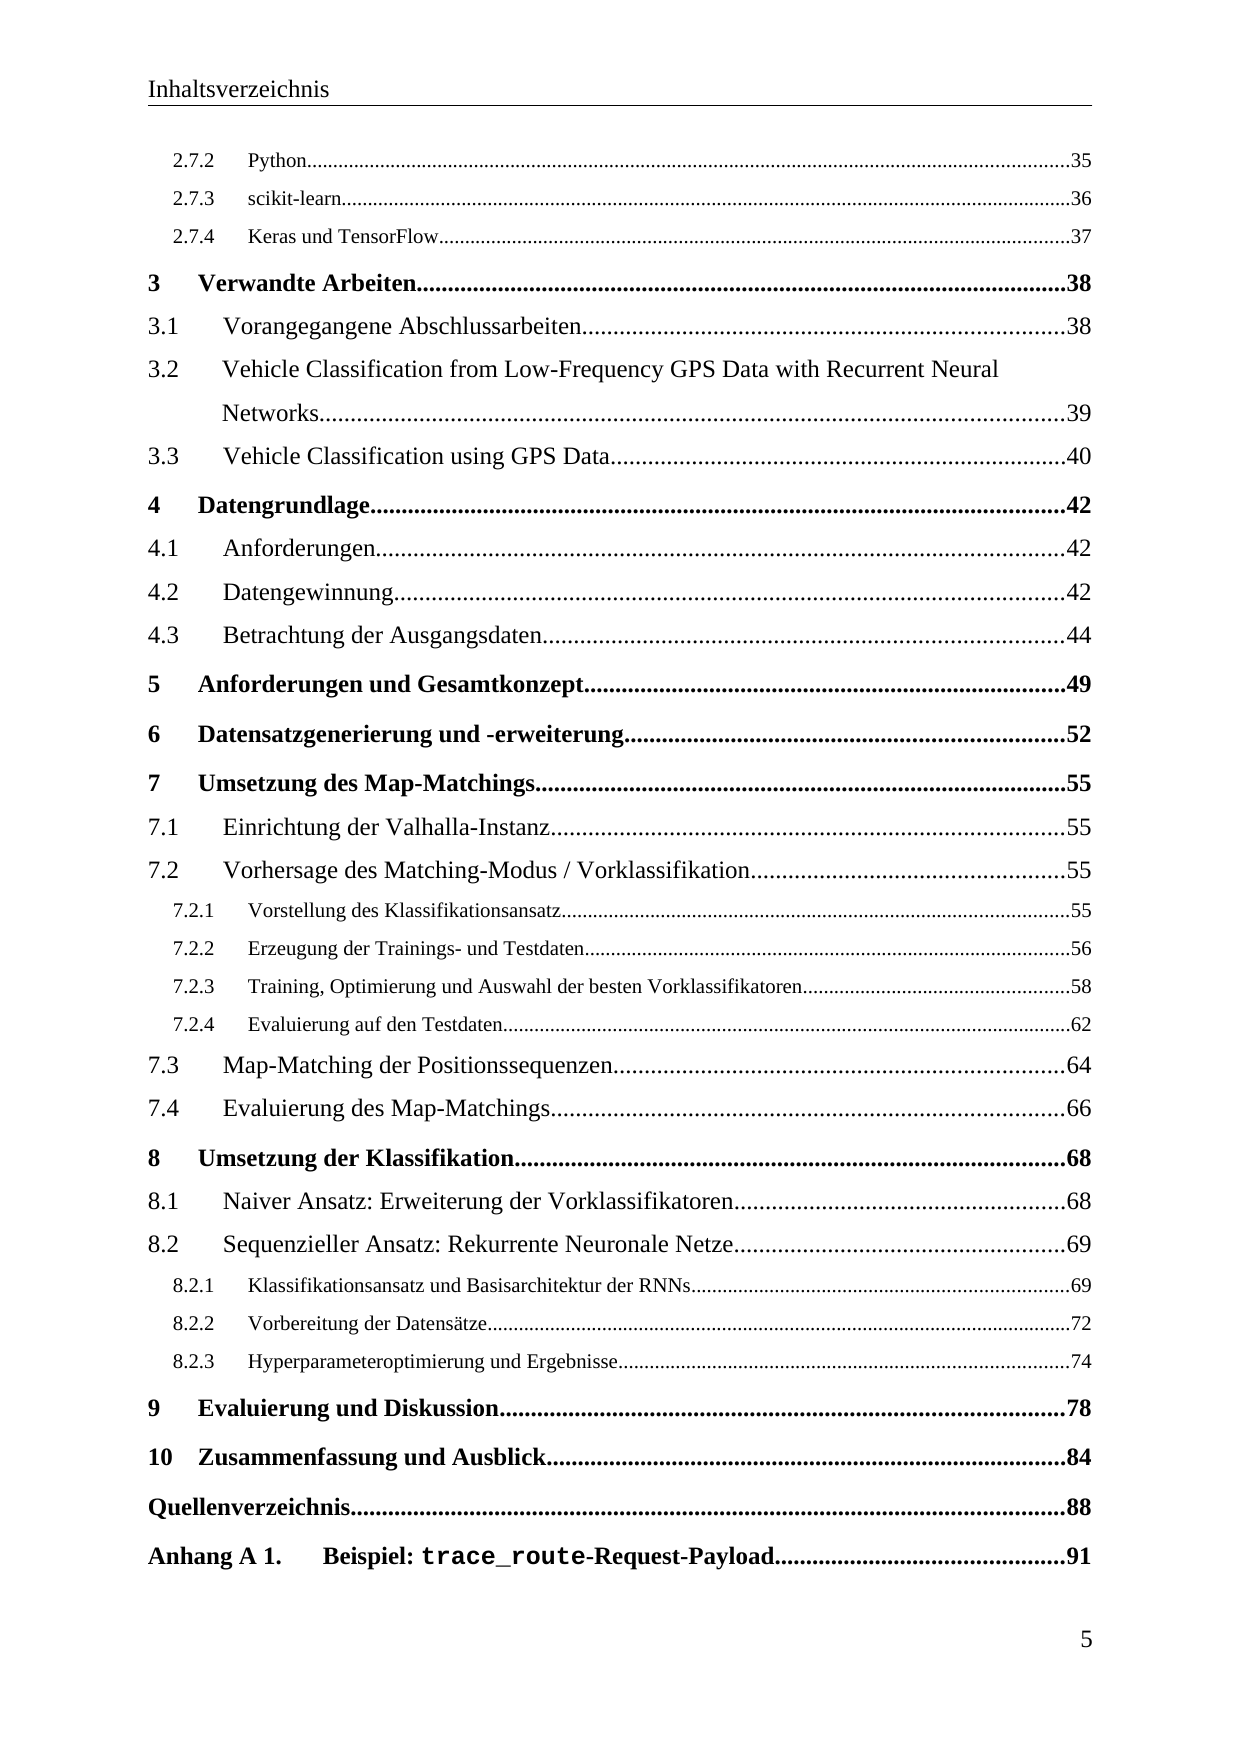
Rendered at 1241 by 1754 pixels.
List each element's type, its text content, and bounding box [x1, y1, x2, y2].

text 7 Umsetzung des Map-Matchings 55 [148, 768, 1092, 797]
text 9 Evaluierung und Diskussion 78 [148, 1393, 1092, 1422]
text 2.7.3 scikit-learn 36 [173, 186, 1092, 210]
text 8 Umsetzung der Klassifikation 68 [148, 1143, 1092, 1172]
text 8.2.2 Vorbereitung der Datensätze 72 [173, 1311, 1092, 1334]
text 7.4 Evaluierung des Map-Matchings 66 [148, 1093, 1092, 1122]
text 7.2.1 Vorstellung des Klassifikationsansatz 55 [173, 898, 1092, 922]
text 4.3 Betrachtung der Ausgangsdaten 44 [148, 620, 1092, 649]
text 7.2.4 Evaluierung auf den Testdaten 62 [173, 1012, 1092, 1036]
text 10 Zusammenfassung und Ausblick 84 [148, 1442, 1092, 1471]
text 3 Verwandte Arbeiten 38 [148, 268, 1092, 297]
text 8.2 Sequenzieller Ansatz: Rekurrente Neuronale Netze 69 [148, 1229, 1092, 1258]
text 2.7.2 Python 35 [173, 148, 1092, 172]
text Quellenverzeichnis 88 [148, 1492, 1092, 1521]
text 8.2.1 Klassifikationsansatz und Basisarchitektur der RNNs 69 [173, 1272, 1092, 1297]
text 7.2.2 Erzeugung der Trainings- und Testdaten 56 [173, 936, 1092, 960]
text 2.7.4 Keras und TensorFlow 37 [173, 224, 1092, 248]
text 7.1 Einrichtung der Valhalla-Instanz 55 [148, 812, 1092, 840]
text 8.1 Naiver Ansatz: Erweiterung der Vorklassifikatoren 68 [148, 1186, 1092, 1215]
text 6 Datensatzgenerierung und -erweiterung 52 [148, 719, 1092, 748]
text 4.1 Anforderungen 42 [148, 533, 1092, 562]
text 4 Datengrundlage 42 [148, 490, 1092, 519]
text Anhang A 1. Beispiel: trace_route-Request-Payload 91 [148, 1541, 1092, 1572]
text 3.1 Vorangegangene Abschlussarbeiten 38 [148, 311, 1092, 340]
text 5 Anforderungen und Gesamtkonzept 49 [148, 669, 1092, 698]
text 3.2 Vehicle Classification from Low-Frequency GPS Data with Recurrent Neural Networks 39 [148, 354, 1092, 426]
text 8.2.3 Hyperparameteroptimierung und Ergebnisse 74 [173, 1348, 1092, 1373]
text 7.2.3 Training, Optimierung und Auswahl der besten Vorklassifikatoren 58 [173, 974, 1092, 998]
text 7.3 Map-Matching der Positionssequenzen 64 [148, 1050, 1092, 1079]
text 3.3 Vehicle Classification using GPS Data 40 [148, 441, 1092, 469]
text 4.2 Datengewinnung 42 [148, 577, 1092, 605]
text 7.2 Vorhersage des Matching-Modus / Vorklassifikation 55 [148, 855, 1092, 883]
